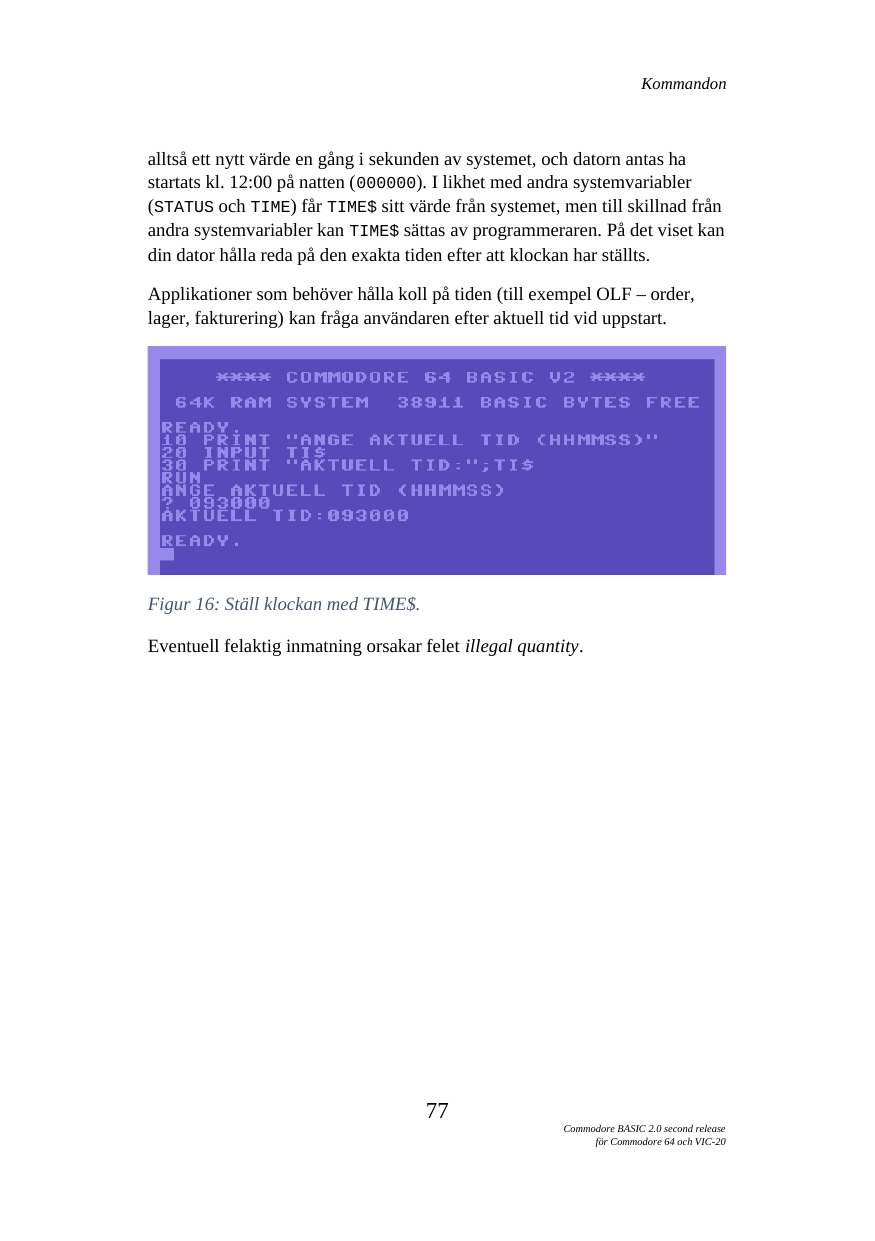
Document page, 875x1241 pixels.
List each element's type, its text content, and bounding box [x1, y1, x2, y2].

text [148, 148, 726, 265]
text Applikationer som behöver hålla koll på tiden (till exempel OLF – order, lager, fakturering) kan fråga användaren efter aktuell tid vid uppstart. [148, 283, 726, 328]
text Figur 16: Ställ klockan med TIME$. [148, 593, 726, 614]
text Eventuell felaktig inmatning orsakar felet illegal quantity. [148, 635, 726, 657]
picture [147, 346, 727, 575]
